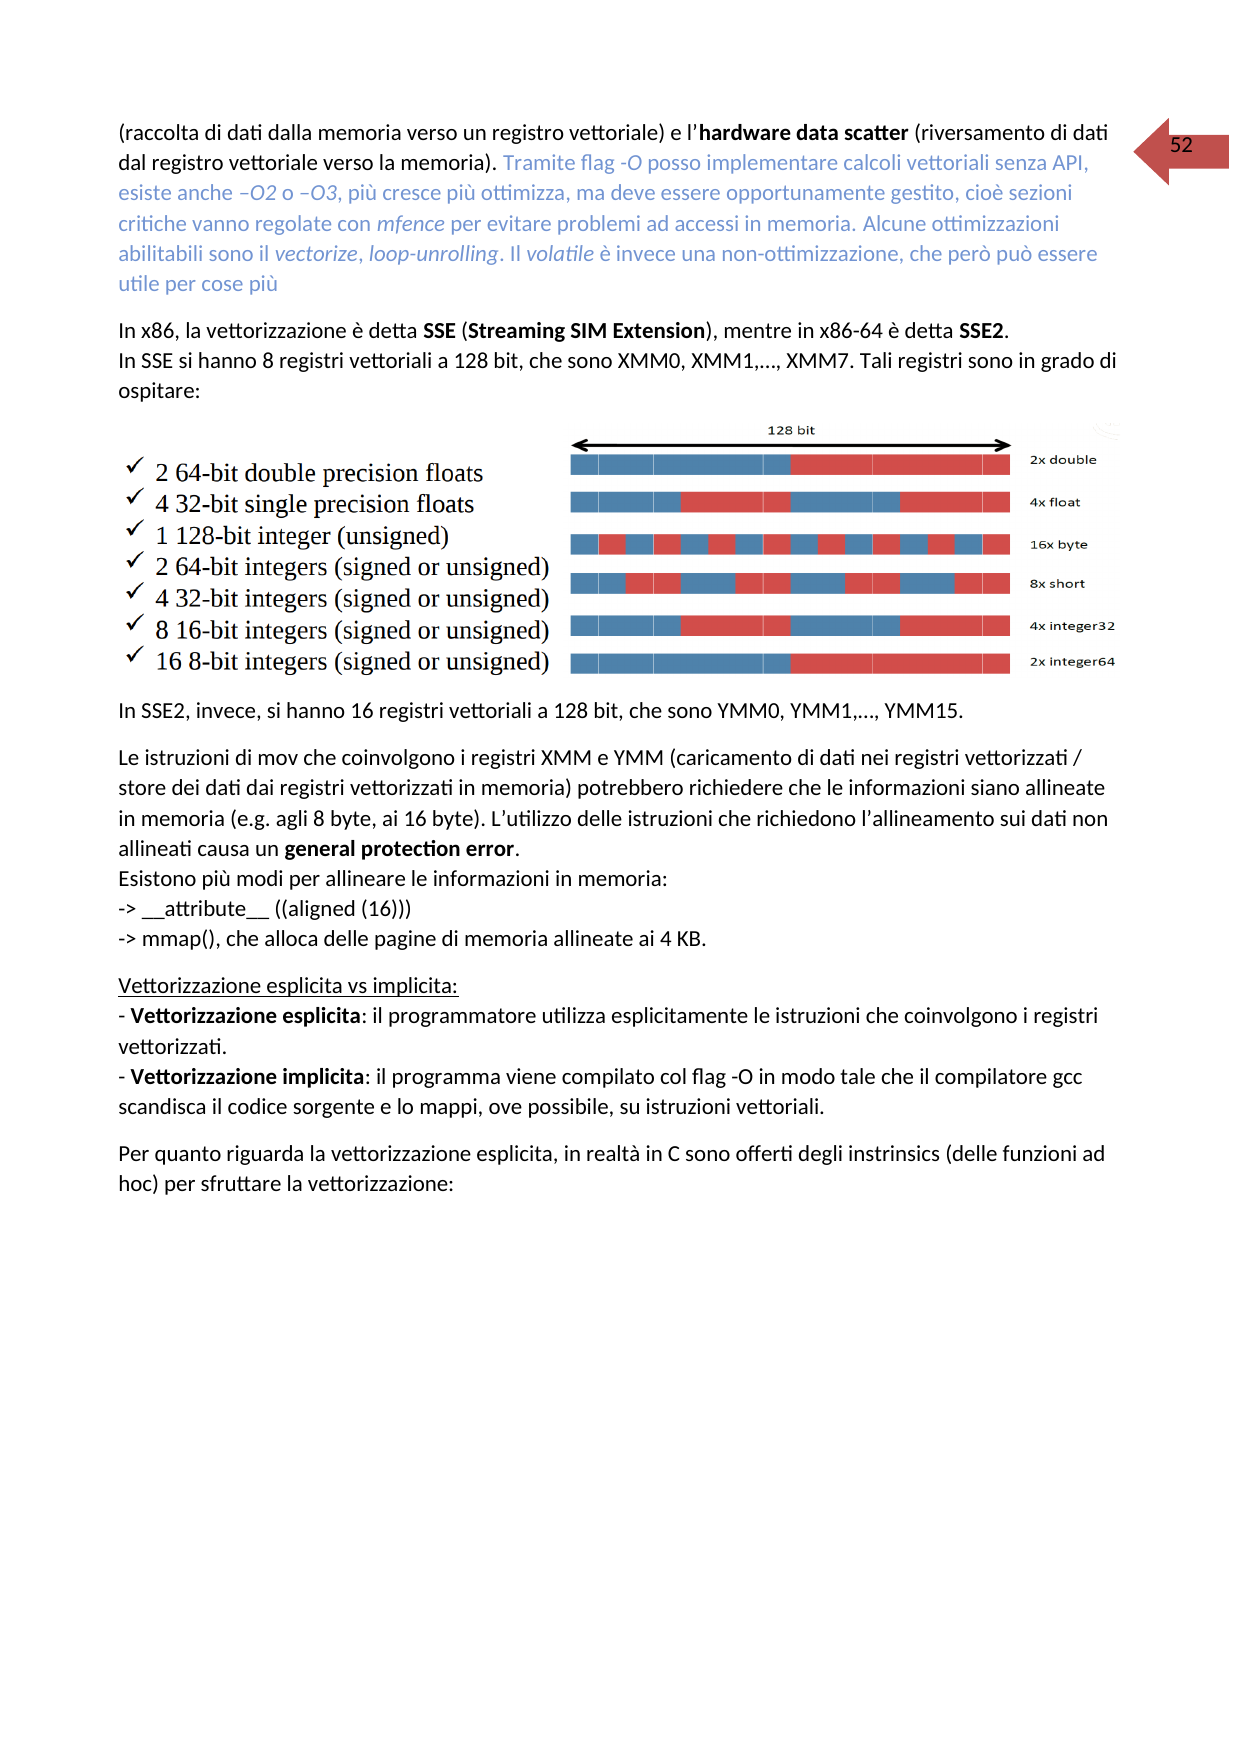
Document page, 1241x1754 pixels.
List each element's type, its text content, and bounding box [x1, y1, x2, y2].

text In SSE2, invece, si hanno 16 registri vettoriali a 128 bit, che sono YMM0, YMM1,…, YMM15. [118, 696, 1122, 724]
picture [118, 451, 558, 678]
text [118, 118, 1122, 297]
text Le istruzioni di mov che coinvolgono i registri XMM e YMM (caricamento di dati nei registri vettorizzati / store dei dati dai registri vettorizzati in memoria) potrebbero richiedere che le informazioni siano allineate in memoria (e.g. agli 8 byte, ai 16 byte). L’utilizzo delle istruzioni che richiedono l’allineamento sui dati non allineati causa un general protection error. Esistono più modi per allineare le informazioni in memoria: -> __attribute__ ((aligned (16))) -> mmap(), che alloca delle pagine di memoria allineate ai 4 KB. [118, 743, 1122, 953]
text Vettorizzazione esplicita vs implicita: - Vettorizzazione esplicita: il programmatore utilizza esplicitamente le istruzioni che coinvolgono i registri vettorizzati. - Vettorizzazione implicita: il programma viene compilato col flag -O in modo tale che il compilatore gcc scandisca il codice sorgente e lo mappi, ove possibile, su istruzioni vettoriali. [118, 971, 1122, 1120]
picture [562, 423, 1121, 678]
text Per quanto riguarda la vettorizzazione esplicita, in realtà in C sono offerti degli instrinsics (delle funzioni ad hoc) per sfruttare la vettorizzazione: [118, 1139, 1122, 1197]
text In x86, la vettorizzazione è detta SSE (Streaming SIM Extension), mentre in x86-64 è detta SSE2. In SSE si hanno 8 registri vettoriali a 128 bit, che sono XMM0, XMM1,…, XMM7. Tali registri sono in grado di ospitare: [118, 316, 1122, 404]
